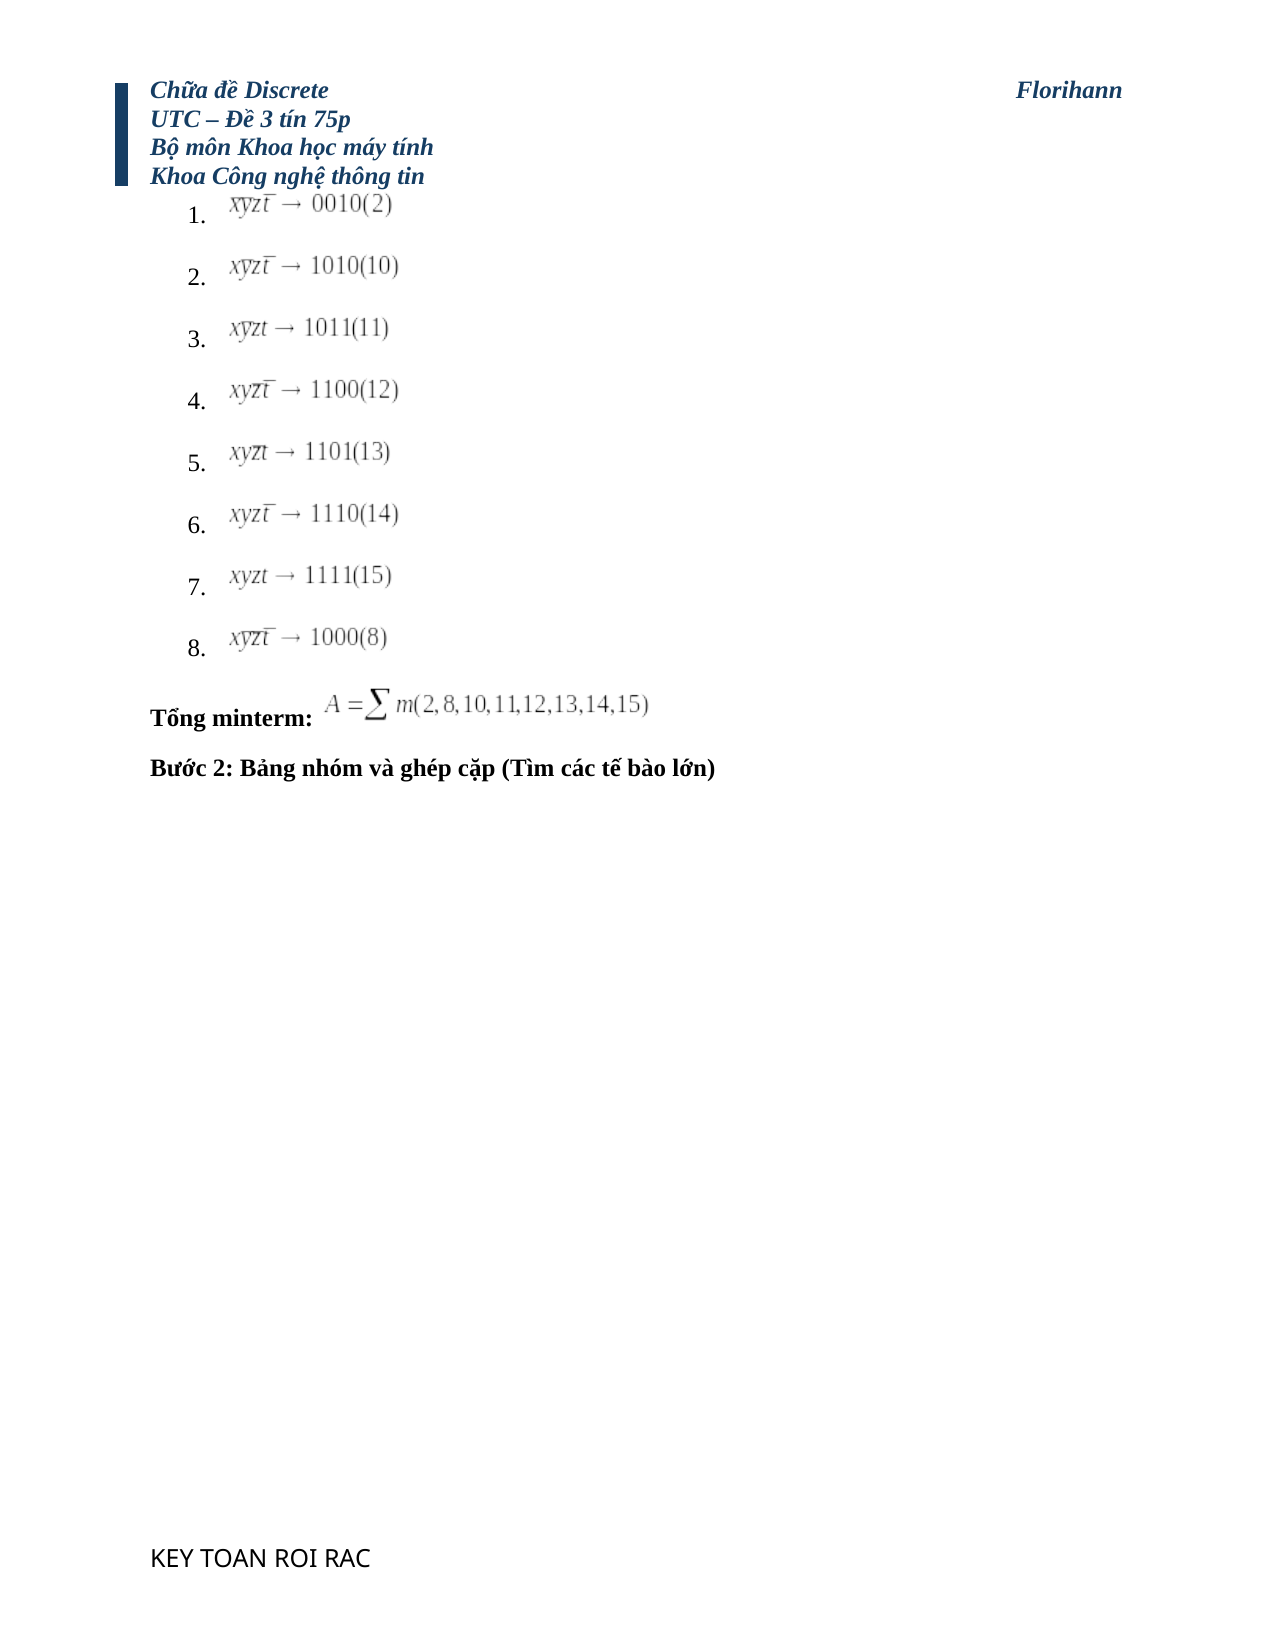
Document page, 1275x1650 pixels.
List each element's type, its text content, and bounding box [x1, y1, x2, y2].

text Bước 2: Bảng nhóm và ghép cặp (Tìm các tế bào lớn) [150, 753, 1125, 781]
text Tổng minterm: [150, 685, 1125, 732]
